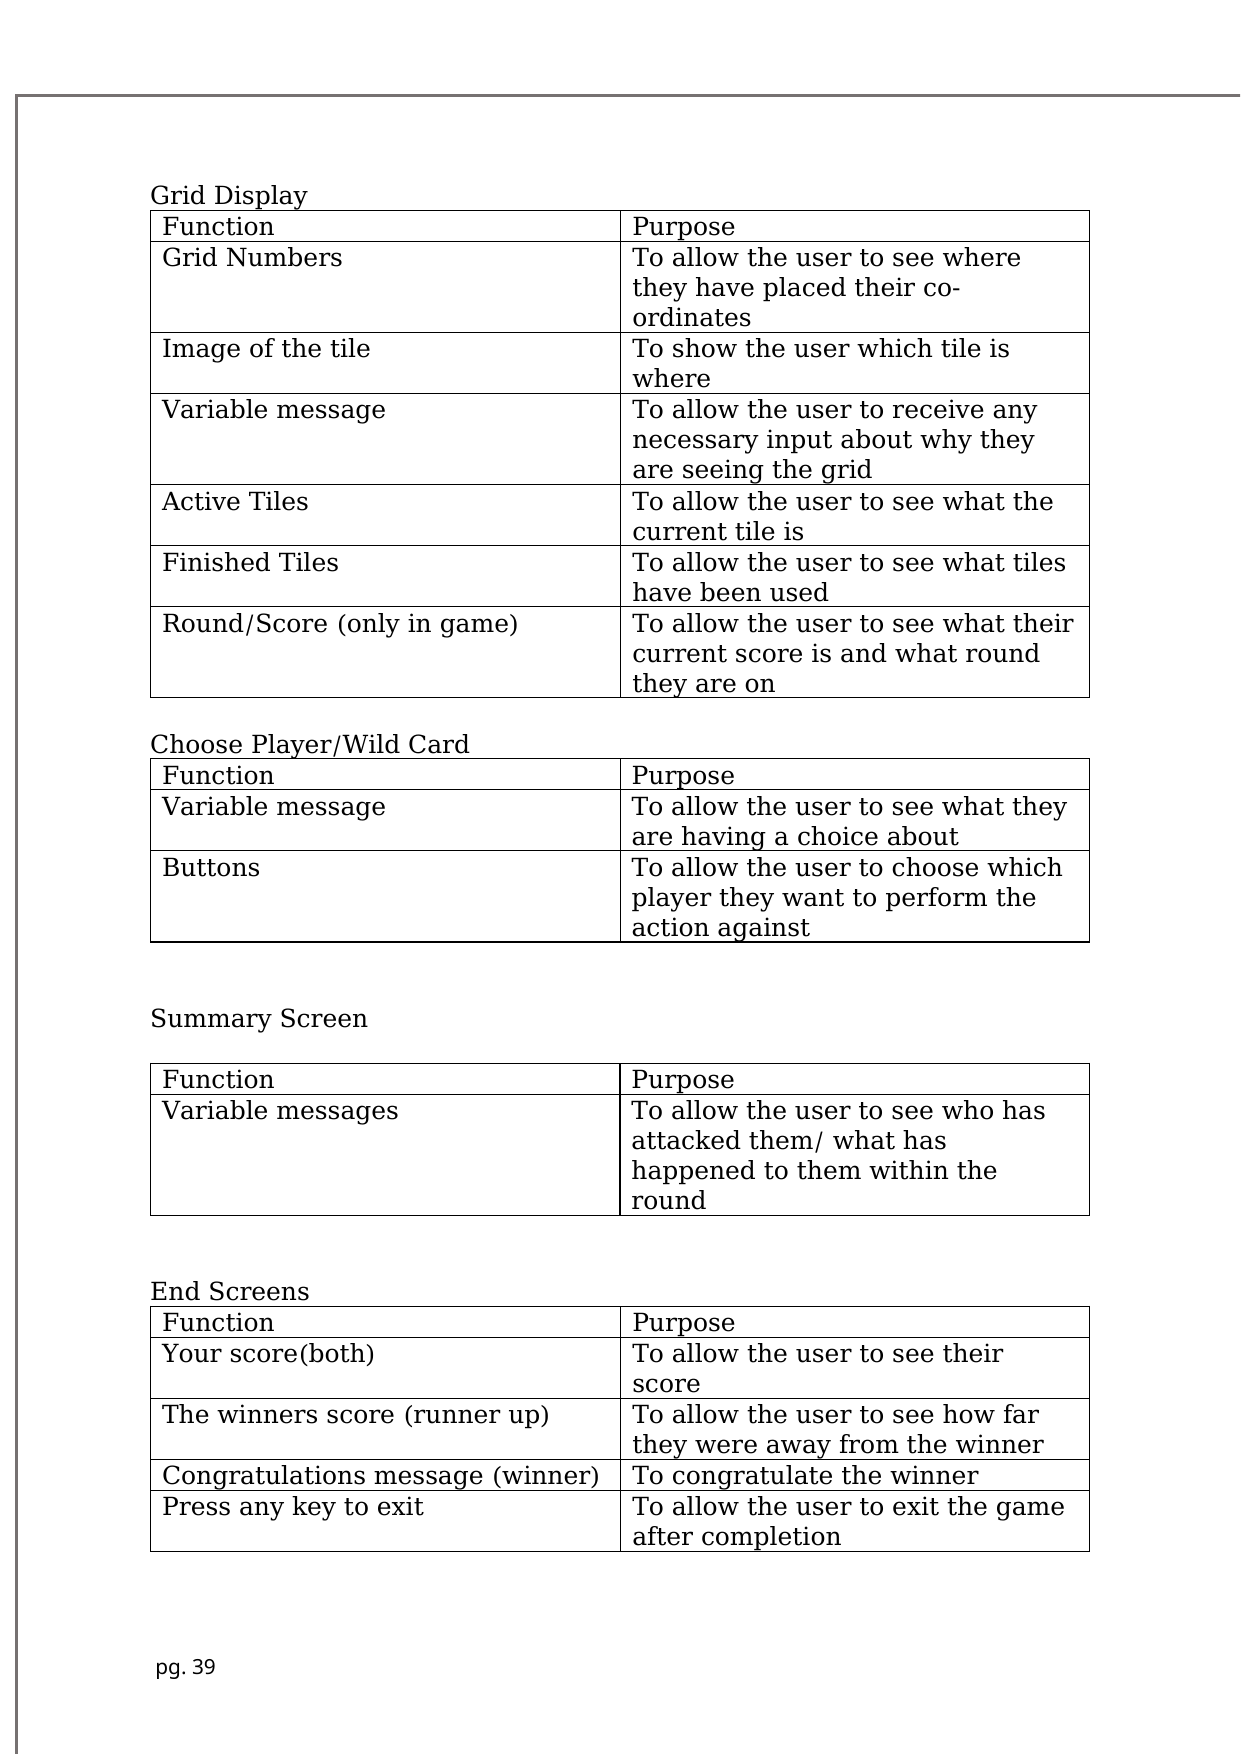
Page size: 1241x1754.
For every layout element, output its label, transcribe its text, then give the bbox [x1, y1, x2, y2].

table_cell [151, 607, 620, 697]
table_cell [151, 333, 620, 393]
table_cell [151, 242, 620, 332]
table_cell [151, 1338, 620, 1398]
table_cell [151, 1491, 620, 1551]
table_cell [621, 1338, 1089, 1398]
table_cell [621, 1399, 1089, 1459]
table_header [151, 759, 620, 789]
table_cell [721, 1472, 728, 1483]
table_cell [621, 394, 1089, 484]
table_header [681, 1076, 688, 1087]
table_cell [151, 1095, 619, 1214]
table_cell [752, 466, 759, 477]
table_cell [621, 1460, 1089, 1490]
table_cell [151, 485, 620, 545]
text Choose Player/Wild Card [150, 728, 1090, 758]
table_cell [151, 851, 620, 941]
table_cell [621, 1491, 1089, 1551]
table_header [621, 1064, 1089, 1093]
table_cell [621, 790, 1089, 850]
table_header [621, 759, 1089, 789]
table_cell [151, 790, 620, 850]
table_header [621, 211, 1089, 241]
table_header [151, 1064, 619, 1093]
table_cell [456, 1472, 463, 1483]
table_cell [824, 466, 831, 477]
text End Screens [150, 1276, 1090, 1306]
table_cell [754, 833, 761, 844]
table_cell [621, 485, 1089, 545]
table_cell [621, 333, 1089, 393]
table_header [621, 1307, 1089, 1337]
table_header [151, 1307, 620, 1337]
text Summary Screen [150, 1002, 1090, 1032]
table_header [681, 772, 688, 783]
text Grid Display [150, 180, 1090, 210]
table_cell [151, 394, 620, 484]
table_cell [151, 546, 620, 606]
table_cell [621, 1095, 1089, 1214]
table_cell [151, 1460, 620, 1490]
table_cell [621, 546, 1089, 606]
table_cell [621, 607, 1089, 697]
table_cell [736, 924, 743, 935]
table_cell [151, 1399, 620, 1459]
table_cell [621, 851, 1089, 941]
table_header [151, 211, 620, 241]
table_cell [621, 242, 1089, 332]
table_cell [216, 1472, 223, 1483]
